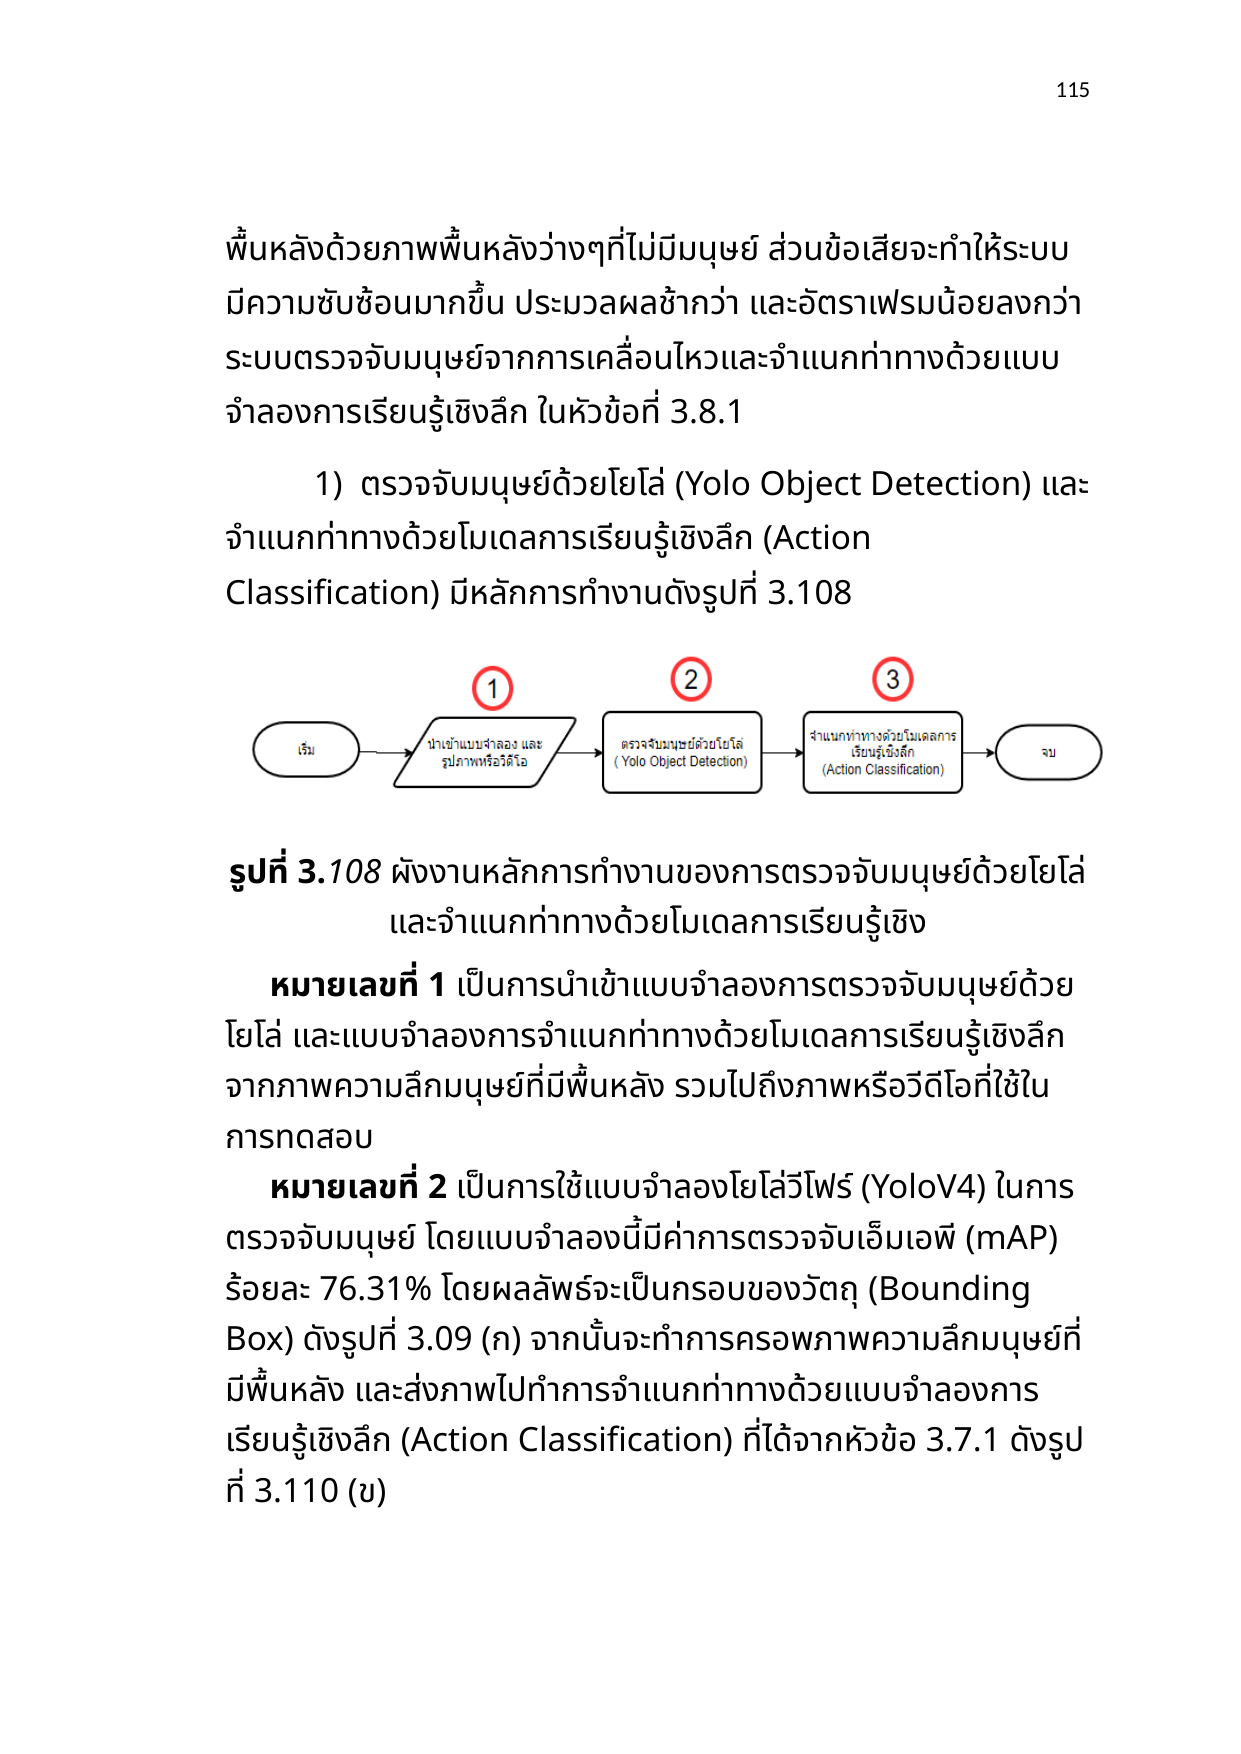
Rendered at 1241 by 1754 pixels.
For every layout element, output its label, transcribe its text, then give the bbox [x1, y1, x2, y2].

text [225, 225, 1090, 439]
text 1) ตรวจจับมนุษย์ด้วยโยโล่ (Yolo Object Detection) และ จำแนกท่าทางด้วยโมเดลการเรียนรู้เชิงลึก (Action Classification) มีหลักการทำงานดังรูปที่ 3.108 [225, 459, 1090, 619]
picture [225, 639, 1110, 829]
text หมายเลขที่ 2 เป็นการใช้แบบจำลองโยโล่วีโฟร์ (YoloV4) ในการตรวจจับมนุษย์ โดยแบบจำลองนี้มีค่าการตรวจจับเอ็มเอพี (mAP) ร้อยละ 76.31% โดยผลลัพธ์จะเป็นกรอบของวัตถุ (Bounding Box) ดังรูปที่ 3.09 (ก) จากนั้นจะทำการครอพภาพความลึกมนุษย์ที่มีพื้นหลัง และส่งภาพไปทำการจำแนกท่าทางด้วยแบบจำลองการเรียนรู้เชิงลึก (Action Classification) ที่ได้จากหัวข้อ 3.7.1 ดังรูปที่ 3.110 (ข) [225, 1163, 1090, 1517]
text รูปที่ 3.108 ผังงานหลักการทำงานของการตรวจจับมนุษย์ด้วยโยโล่ และจำแนกท่าทางด้วยโมเดลการเรียนรู้เชิง [225, 848, 1090, 949]
text หมายเลขที่ 1 เป็นการนำเข้าแบบจำลองการตรวจจับมนุษย์ด้วยโยโล่ และแบบจำลองการจำแนกท่าทางด้วยโมเดลการเรียนรู้เชิงลึกจากภาพความลึกมนุษย์ที่มีพื้นหลัง รวมไปถึงภาพหรือวีดีโอที่ใช้ในการทดสอบ [225, 961, 1090, 1163]
